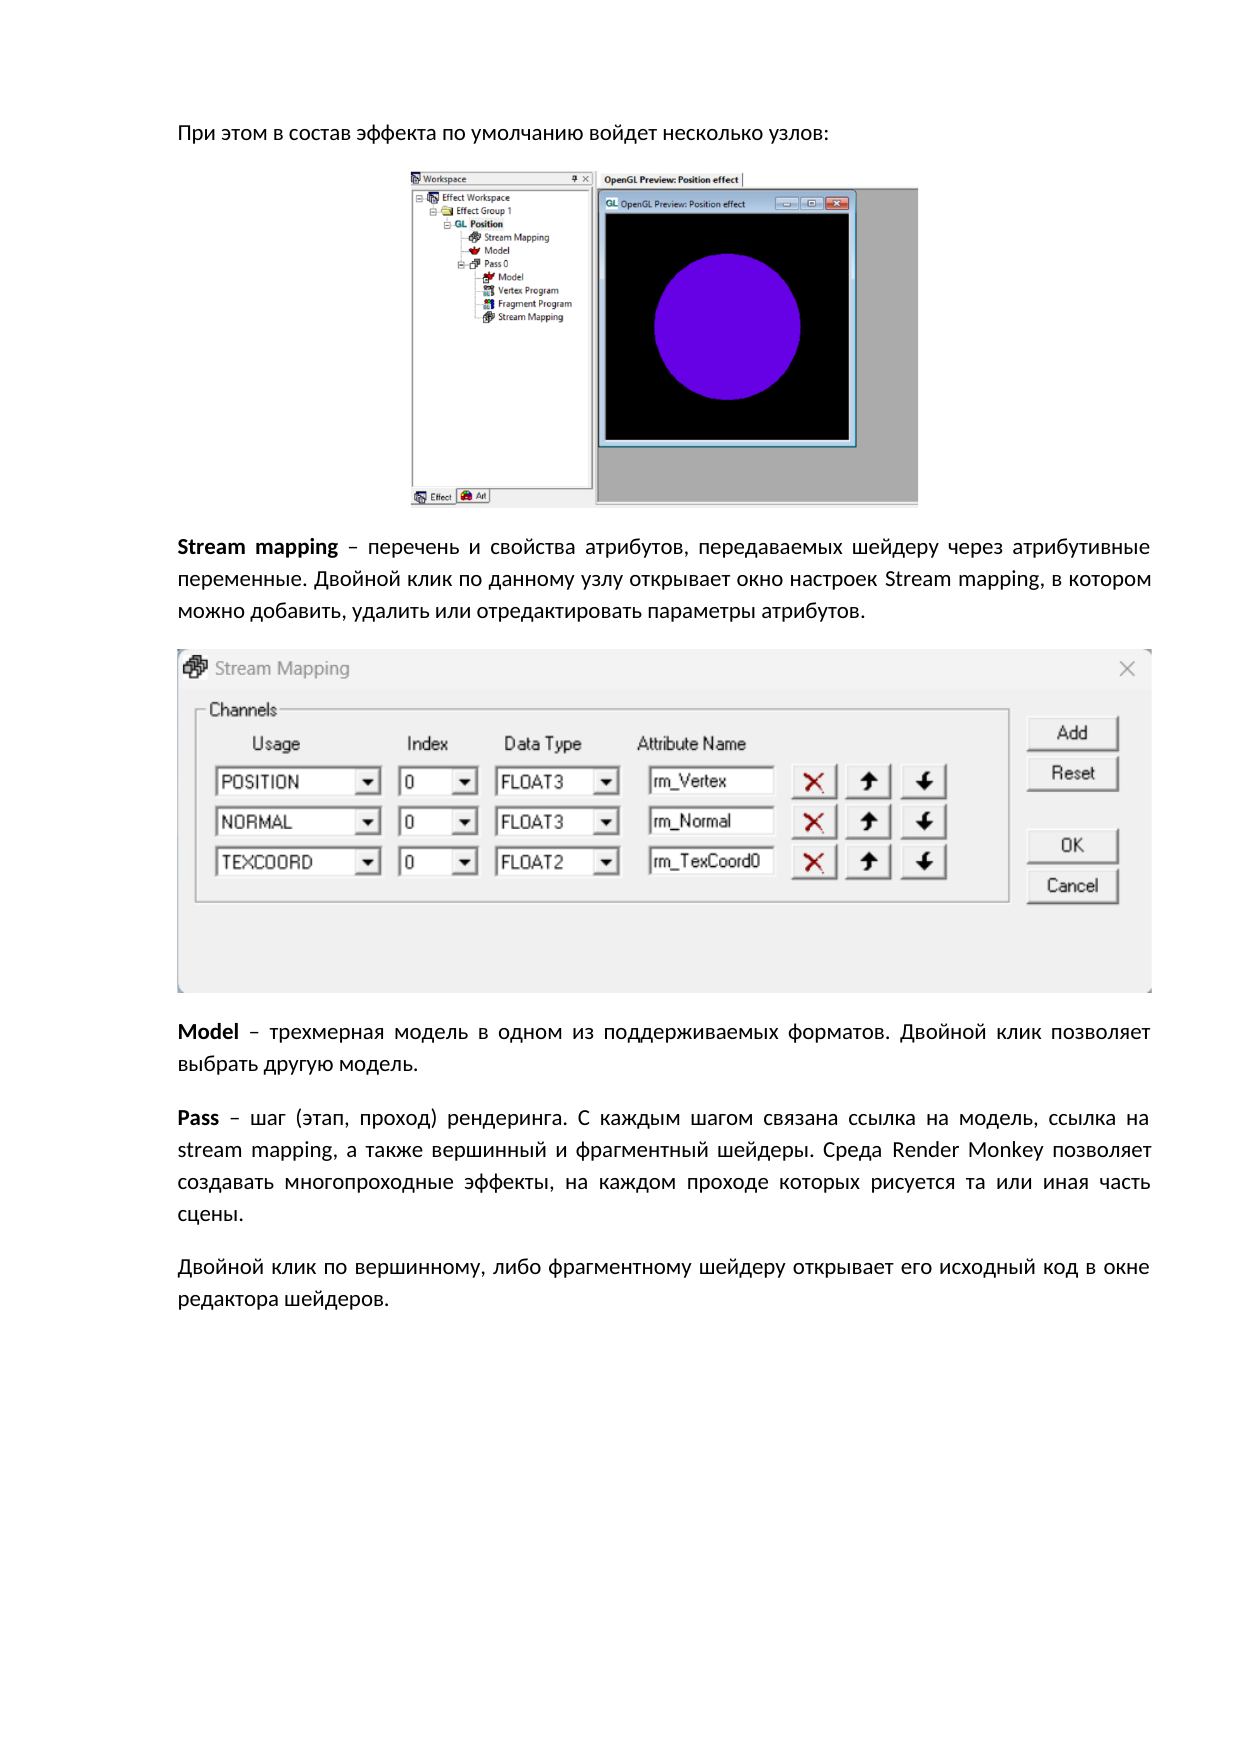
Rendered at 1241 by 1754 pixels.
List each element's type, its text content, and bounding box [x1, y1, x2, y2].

text Pass – шаг (этап, проход) рендеринга. С каждым шагом связана ссылка на модель, ссылка на stream mapping, а также вершинный и фрагментный шейдеры. Среда Render Monkey позволяет создавать многопроходные эффекты, на каждом проходе которых рисуется та или иная часть сцены. [177, 1103, 1152, 1227]
text Model – трехмерная модель в одном из поддерживаемых форматов. Двойной клик позволяет выбрать другую модель. [177, 1017, 1152, 1078]
picture [410, 171, 919, 508]
text При этом в состав эффекта по умолчанию войдет несколько узлов: [177, 118, 1152, 146]
text Двойной клик по вершинному, либо фрагментному шейдеру открывает его исходный код в окне редактора шейдеров. [177, 1252, 1152, 1312]
text Stream mapping – перечень и свойства атрибутов, передаваемых шейдеру через атрибутивные переменные. Двойной клик по данному узлу открывает окно настроек Stream mapping, в котором можно добавить, удалить или отредактировать параметры атрибутов. [177, 532, 1152, 624]
picture [177, 649, 1152, 993]
